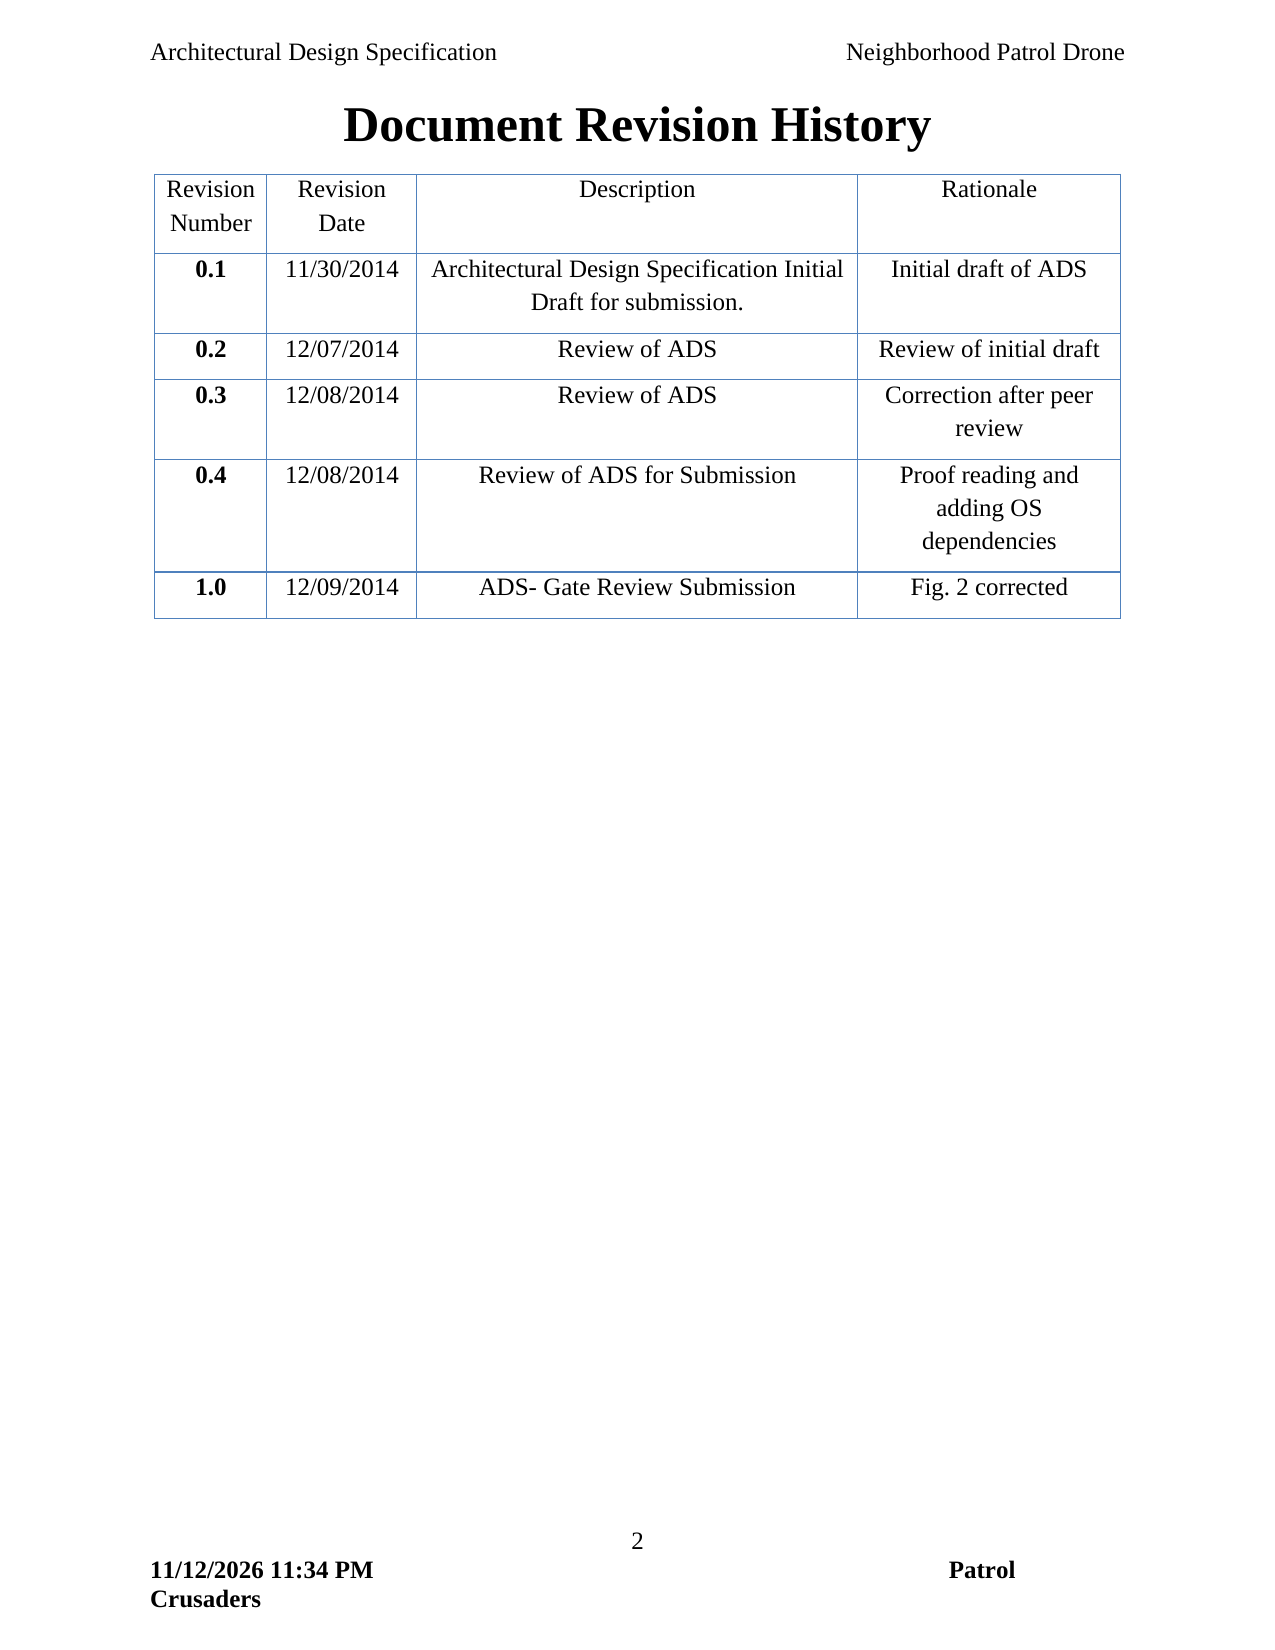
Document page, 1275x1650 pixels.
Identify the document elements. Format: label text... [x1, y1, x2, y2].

table_cell 0.1 [155, 254, 266, 333]
table_cell Review of initial draft [858, 334, 1120, 379]
table_cell 12/08/2014 [267, 380, 416, 459]
table_cell Architectural Design Specification Initial Draft for submission. [417, 254, 857, 333]
text Document Revision History [150, 95, 1125, 152]
table_cell Fig. 2 corrected [858, 573, 1120, 618]
table_cell ADS- Gate Review Submission [417, 573, 857, 618]
table_header Revision Number [155, 175, 266, 253]
table_cell 11/30/2014 [267, 254, 416, 333]
table_header Rationale [858, 175, 1120, 253]
table_cell 12/09/2014 [267, 573, 416, 618]
table_header Revision Date [267, 175, 416, 253]
table_cell 1.0 [155, 573, 266, 618]
table_cell Review of ADS [417, 334, 857, 379]
table_cell 12/07/2014 [267, 334, 416, 379]
table_cell Correction after peer review [858, 380, 1120, 459]
table_cell 12/08/2014 [267, 460, 416, 571]
table_cell Review of ADS for Submission [417, 460, 857, 571]
table_cell Initial draft of ADS [858, 254, 1120, 333]
table_cell 0.3 [155, 380, 266, 459]
table_cell Review of ADS [417, 380, 857, 459]
table_cell 0.4 [155, 460, 266, 571]
table_cell Proof reading and adding OS dependencies [858, 460, 1120, 571]
table_cell 0.2 [155, 334, 266, 379]
table_header Description [417, 175, 857, 253]
